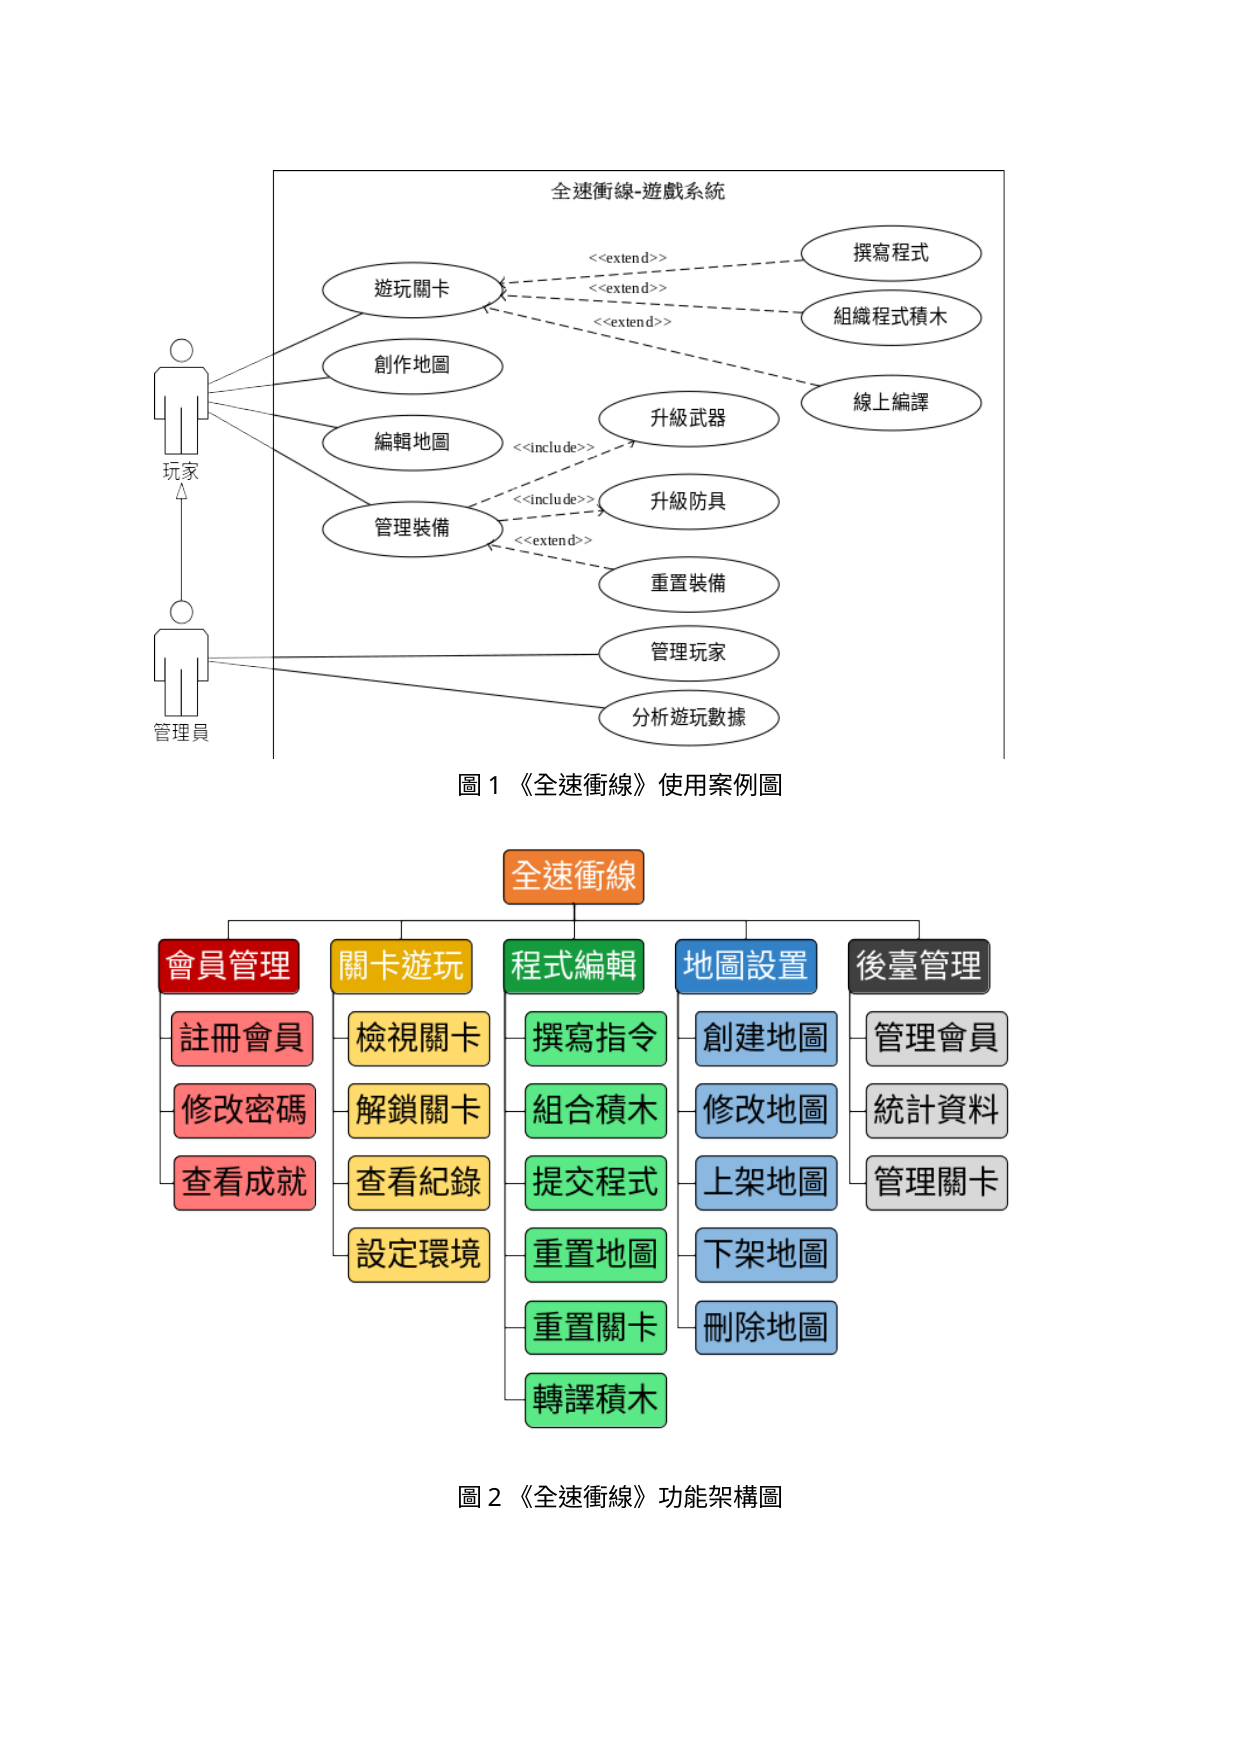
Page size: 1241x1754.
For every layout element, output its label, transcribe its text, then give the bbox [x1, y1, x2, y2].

text 圖1 《全速衝線》使用案例圖 [148, 764, 1092, 802]
text 圖2 《全速衝線》功能架構圖 [148, 1477, 1092, 1514]
